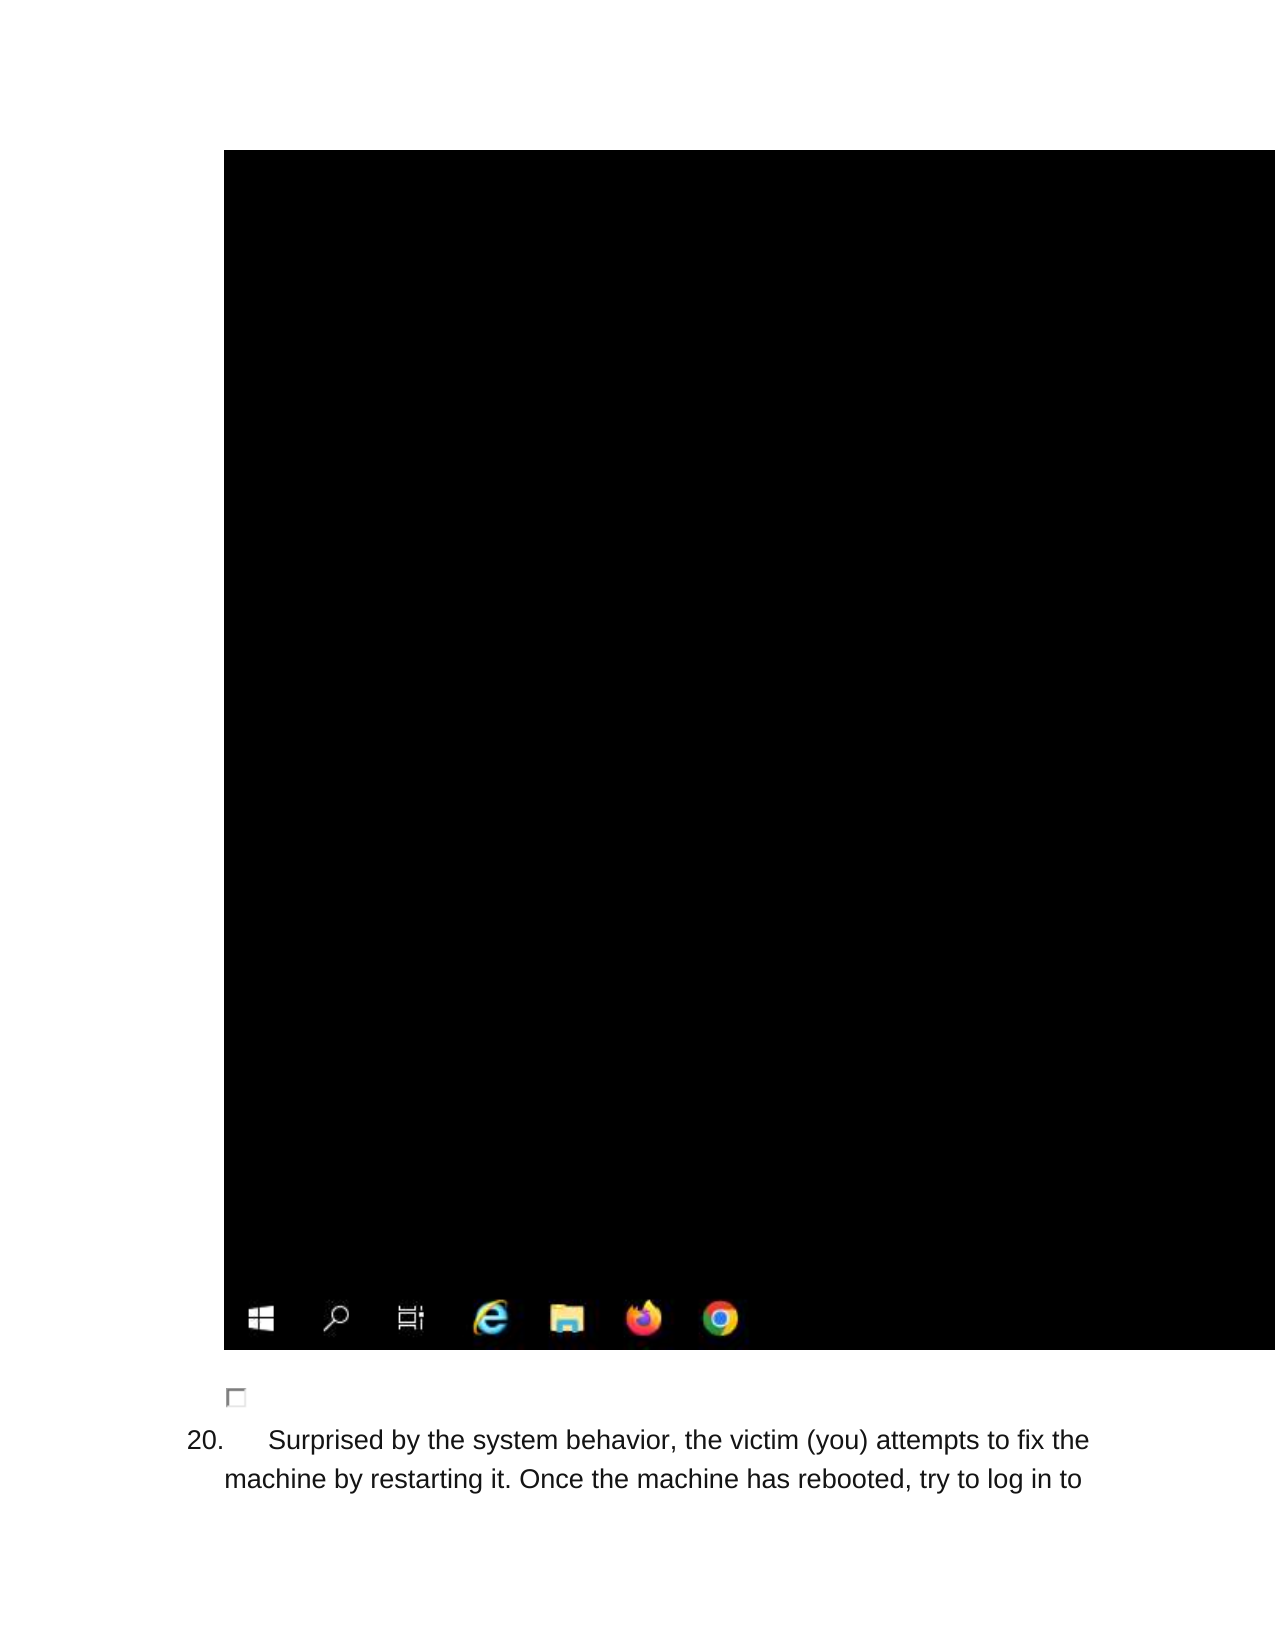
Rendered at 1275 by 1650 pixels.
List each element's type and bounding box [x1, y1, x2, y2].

list [187, 1381, 1094, 1494]
picture [224, 150, 1275, 1350]
